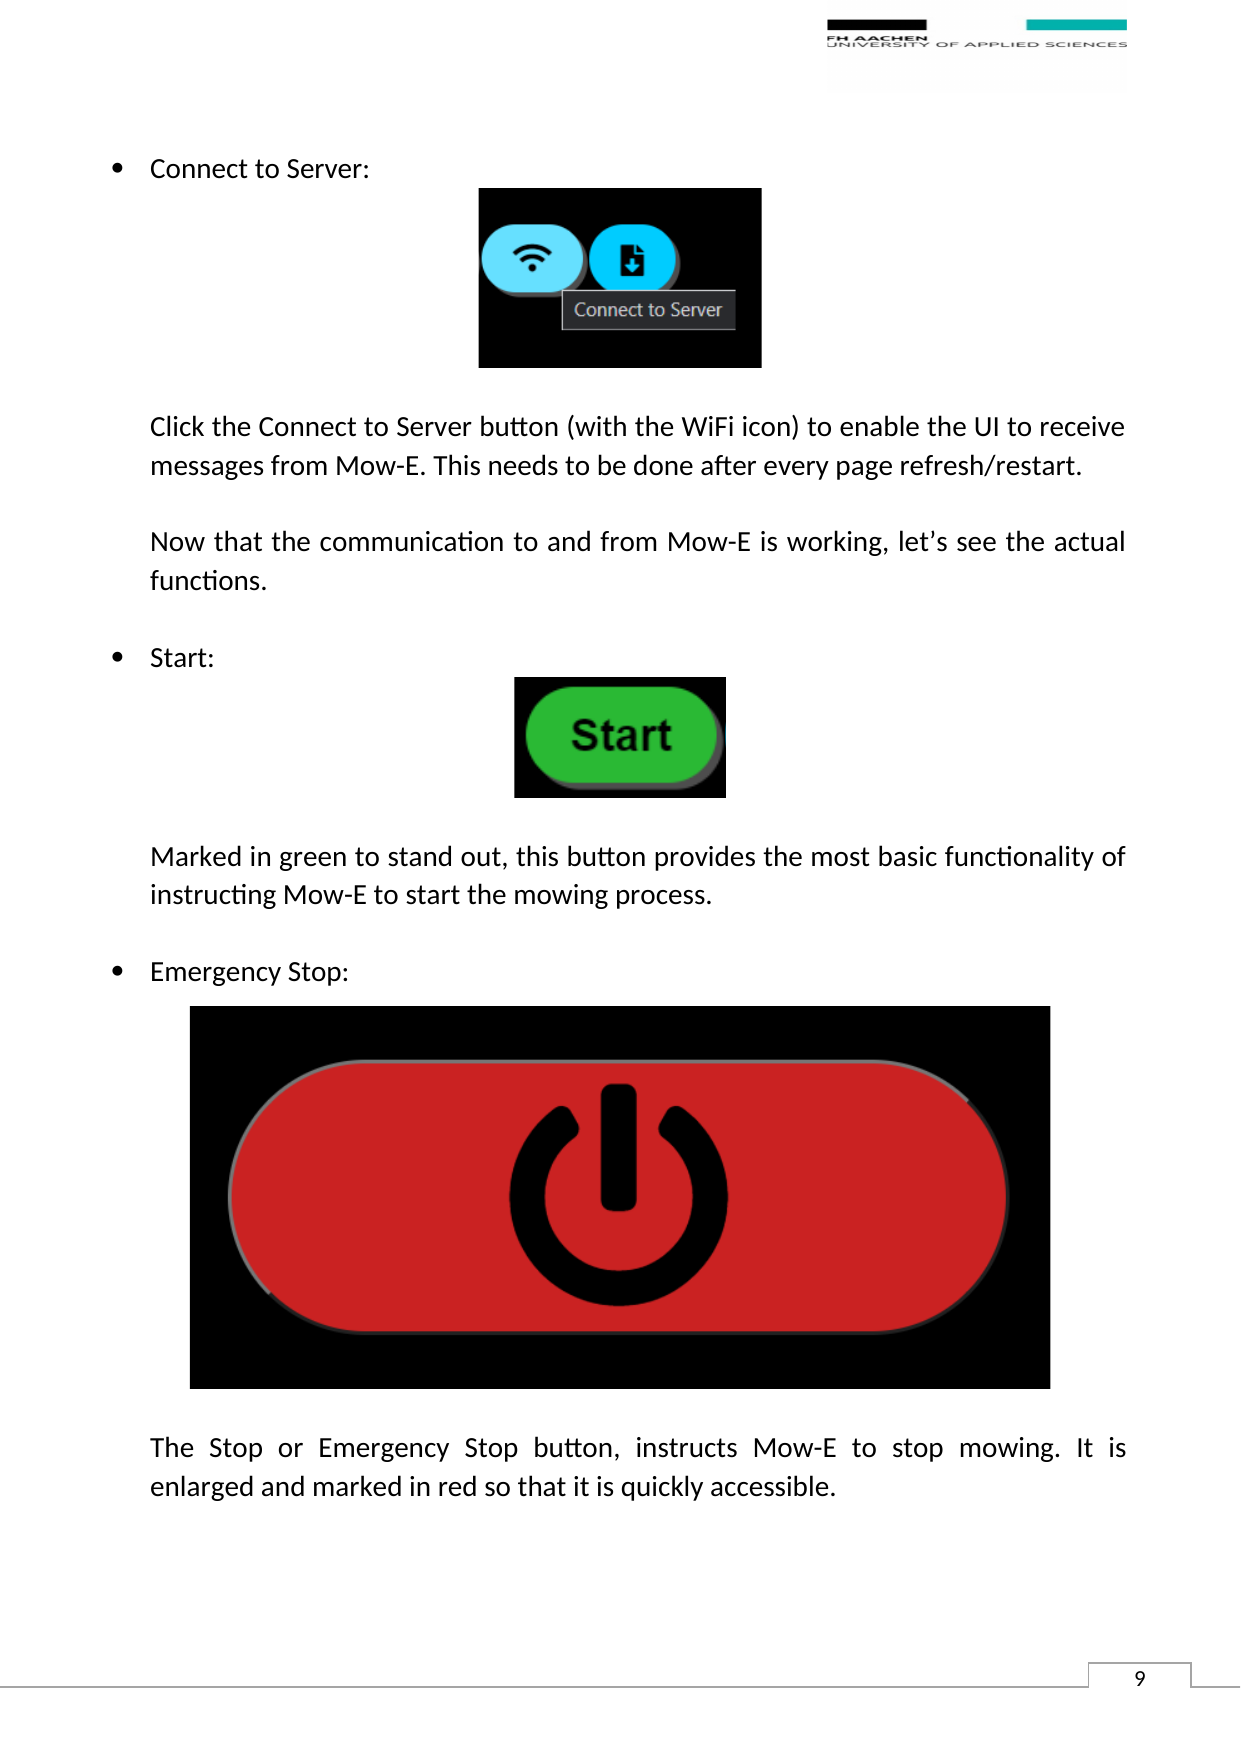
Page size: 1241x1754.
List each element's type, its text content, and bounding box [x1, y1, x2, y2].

list Connect to Server: [112, 150, 1128, 186]
picture [828, 1, 1126, 93]
list Now that the communication to and from Mow-E is working, let’s see the actual functions. [150, 523, 1128, 598]
list The Stop or Emergency Stop button, instructs Mow-E to stop mowing. It is enlarged and marked in red so that it is quickly accessible. [150, 1429, 1128, 1503]
picture [514, 677, 726, 798]
picture [478, 188, 762, 368]
list Marked in green to stand out, this button provides the most basic functionality of instructing Mow-E to start the mowing process. [150, 838, 1128, 912]
list Emergency Stop: [112, 953, 1128, 989]
picture [189, 1006, 1051, 1389]
list Click the Connect to Server button (with the WiFi icon) to enable the UI to receive messages from Mow-E. This needs to be done after every page refresh/restart. [150, 408, 1128, 482]
list Start: [112, 639, 1128, 674]
